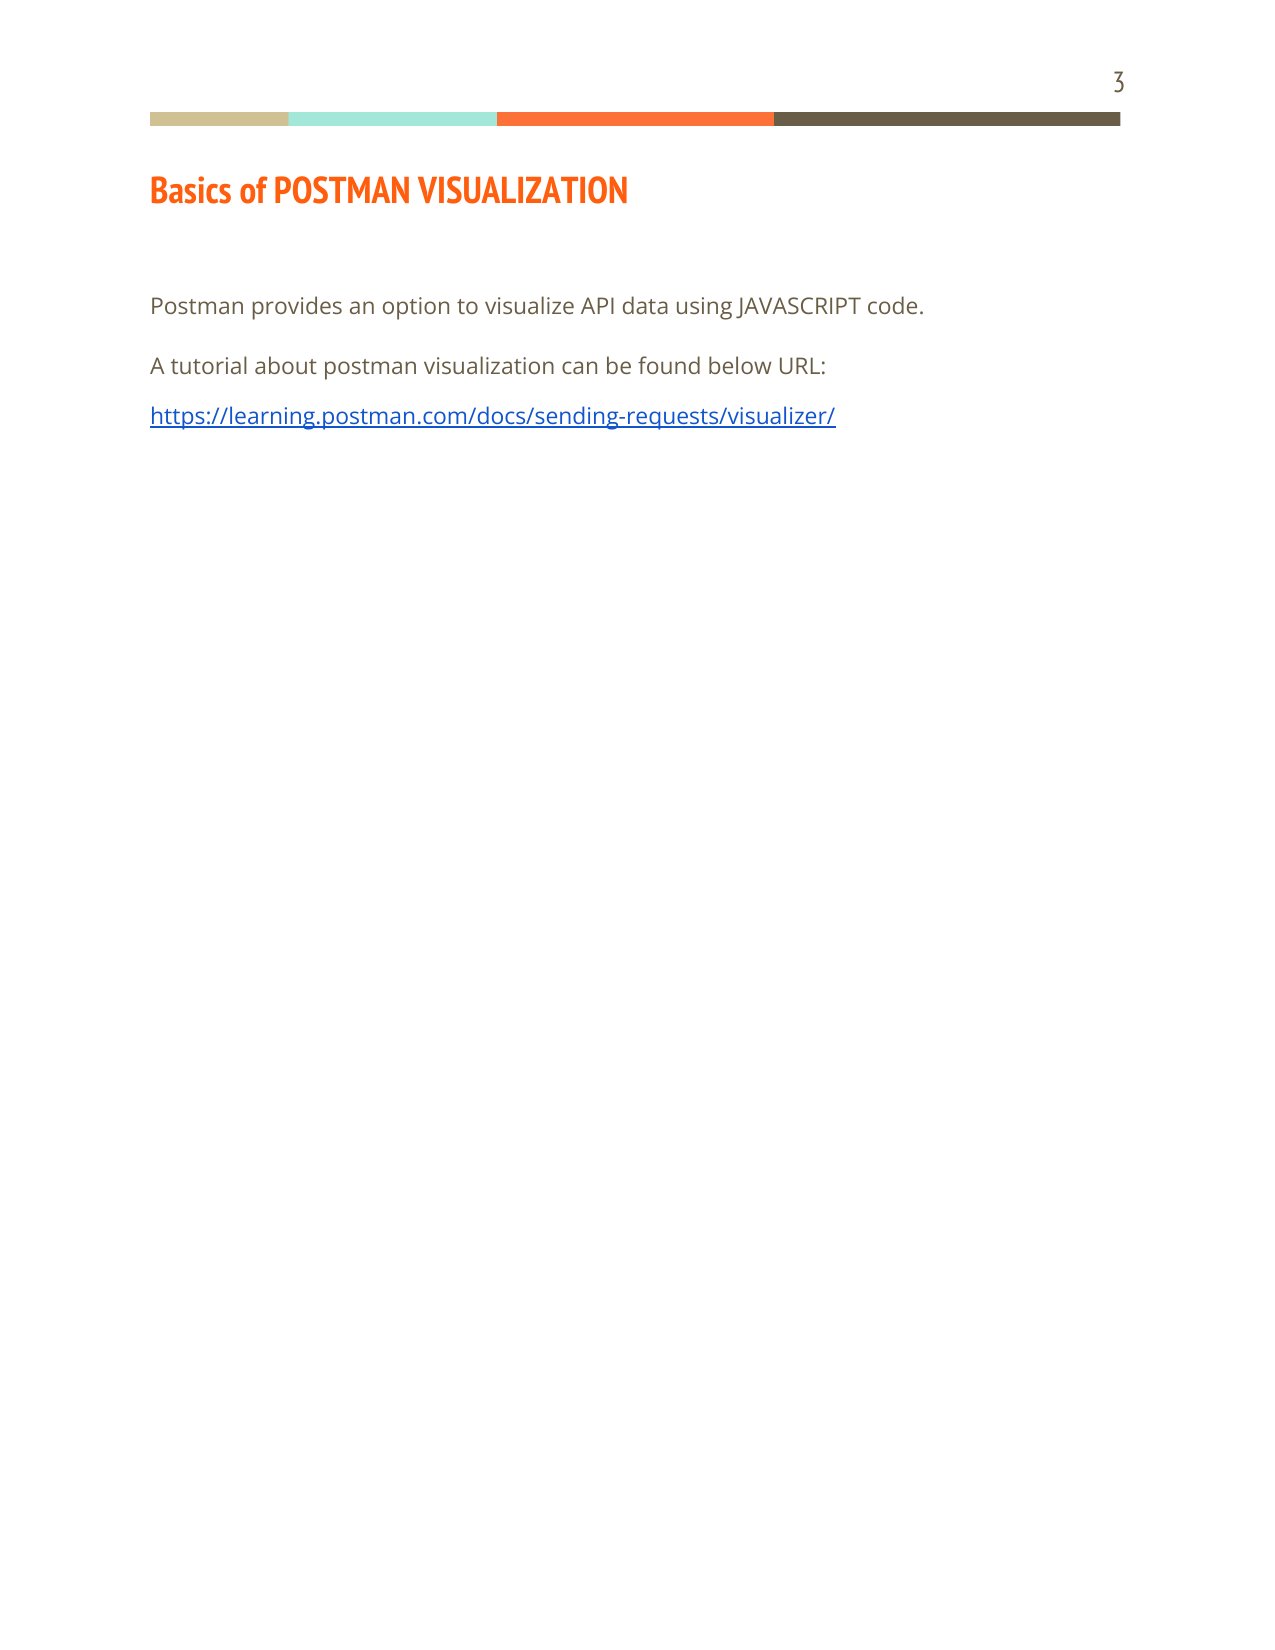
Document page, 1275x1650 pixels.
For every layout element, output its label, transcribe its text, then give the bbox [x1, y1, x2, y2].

subtitle Basics of POSTMAN VISUALIZATION [150, 165, 1125, 213]
text Postman provides an option to visualize API data using JAVASCRIPT code. [150, 290, 1125, 322]
text A tutorial about postman visualization can be found below URL: [150, 350, 1125, 381]
text https://learning.postman.com/docs/sending-requests/visualizer/ [150, 400, 1125, 431]
picture [150, 112, 1121, 126]
